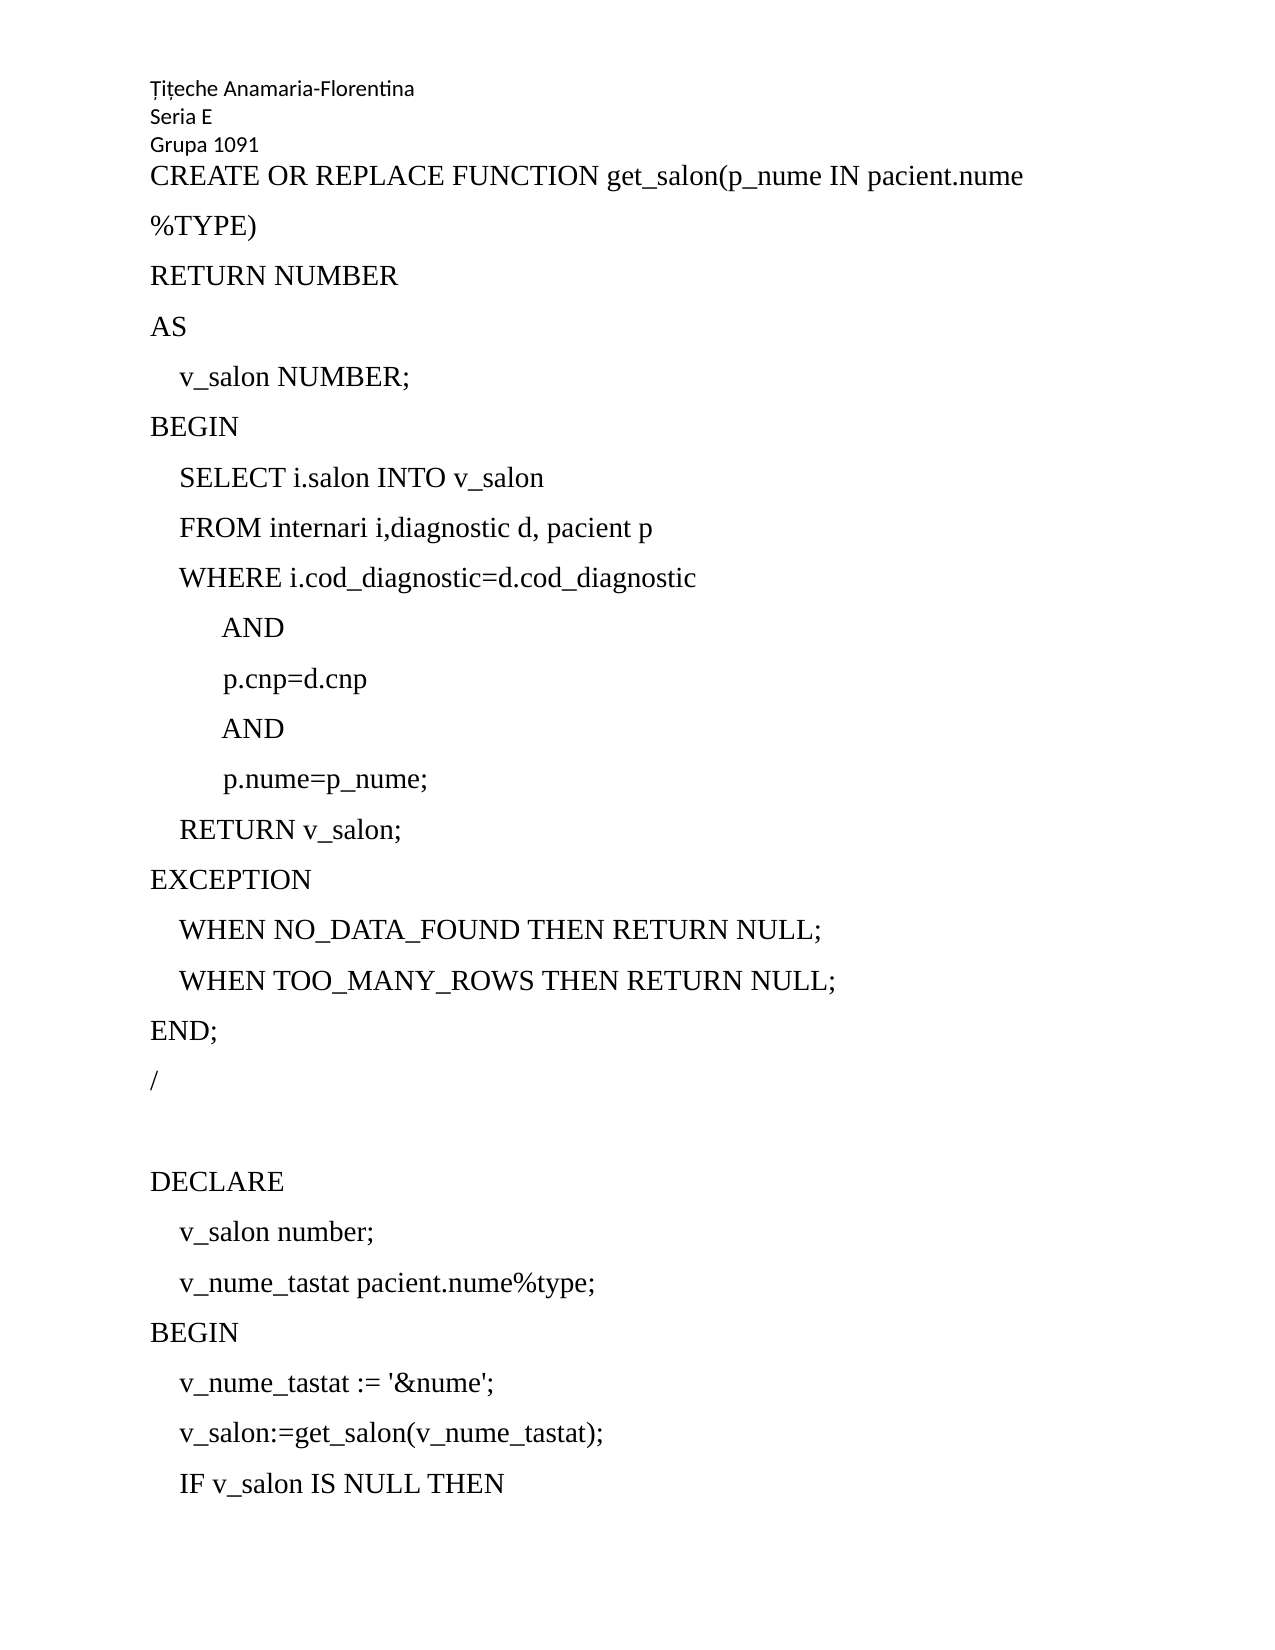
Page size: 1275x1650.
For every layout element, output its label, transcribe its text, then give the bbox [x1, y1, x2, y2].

text WHERE i.cod_diagnostic=d.cod_diagnostic [150, 560, 1125, 594]
text AS [150, 309, 1125, 342]
text END; [150, 1013, 1125, 1047]
text AND [150, 711, 1125, 745]
text BEGIN [150, 409, 1125, 443]
text WHEN TOO_MANY_ROWS THEN RETURN NULL; [150, 963, 1125, 996]
text v_nume_tastat := '&nume'; [150, 1365, 1125, 1399]
text EXCEPTION [150, 862, 1125, 896]
text AND [150, 611, 1125, 644]
text CREATE OR REPLACE FUNCTION get_salon(p_nume IN pacient.nume%TYPE) [150, 158, 1125, 242]
text v_salon number; [150, 1214, 1125, 1248]
text v_nume_tastat pacient.nume%type; [150, 1265, 1125, 1298]
text v_salon:=get_salon(v_nume_tastat); [150, 1416, 1125, 1449]
text p.nume=p_nume; [150, 762, 1125, 795]
text WHEN NO_DATA_FOUND THEN RETURN NULL; [150, 912, 1125, 946]
text IF v_salon IS NULL THEN [150, 1466, 1125, 1499]
text BEGIN [150, 1315, 1125, 1348]
text / [150, 1063, 1125, 1097]
text p.cnp=d.cnp [150, 661, 1125, 694]
text FROM internari i,diagnostic d, pacient p [150, 510, 1125, 543]
text v_salon NUMBER; [150, 359, 1125, 393]
text SELECT i.salon INTO v_salon [150, 460, 1125, 493]
text DECLARE [150, 1164, 1125, 1198]
text RETURN NUMBER [150, 258, 1125, 292]
text RETURN v_salon; [150, 812, 1125, 845]
